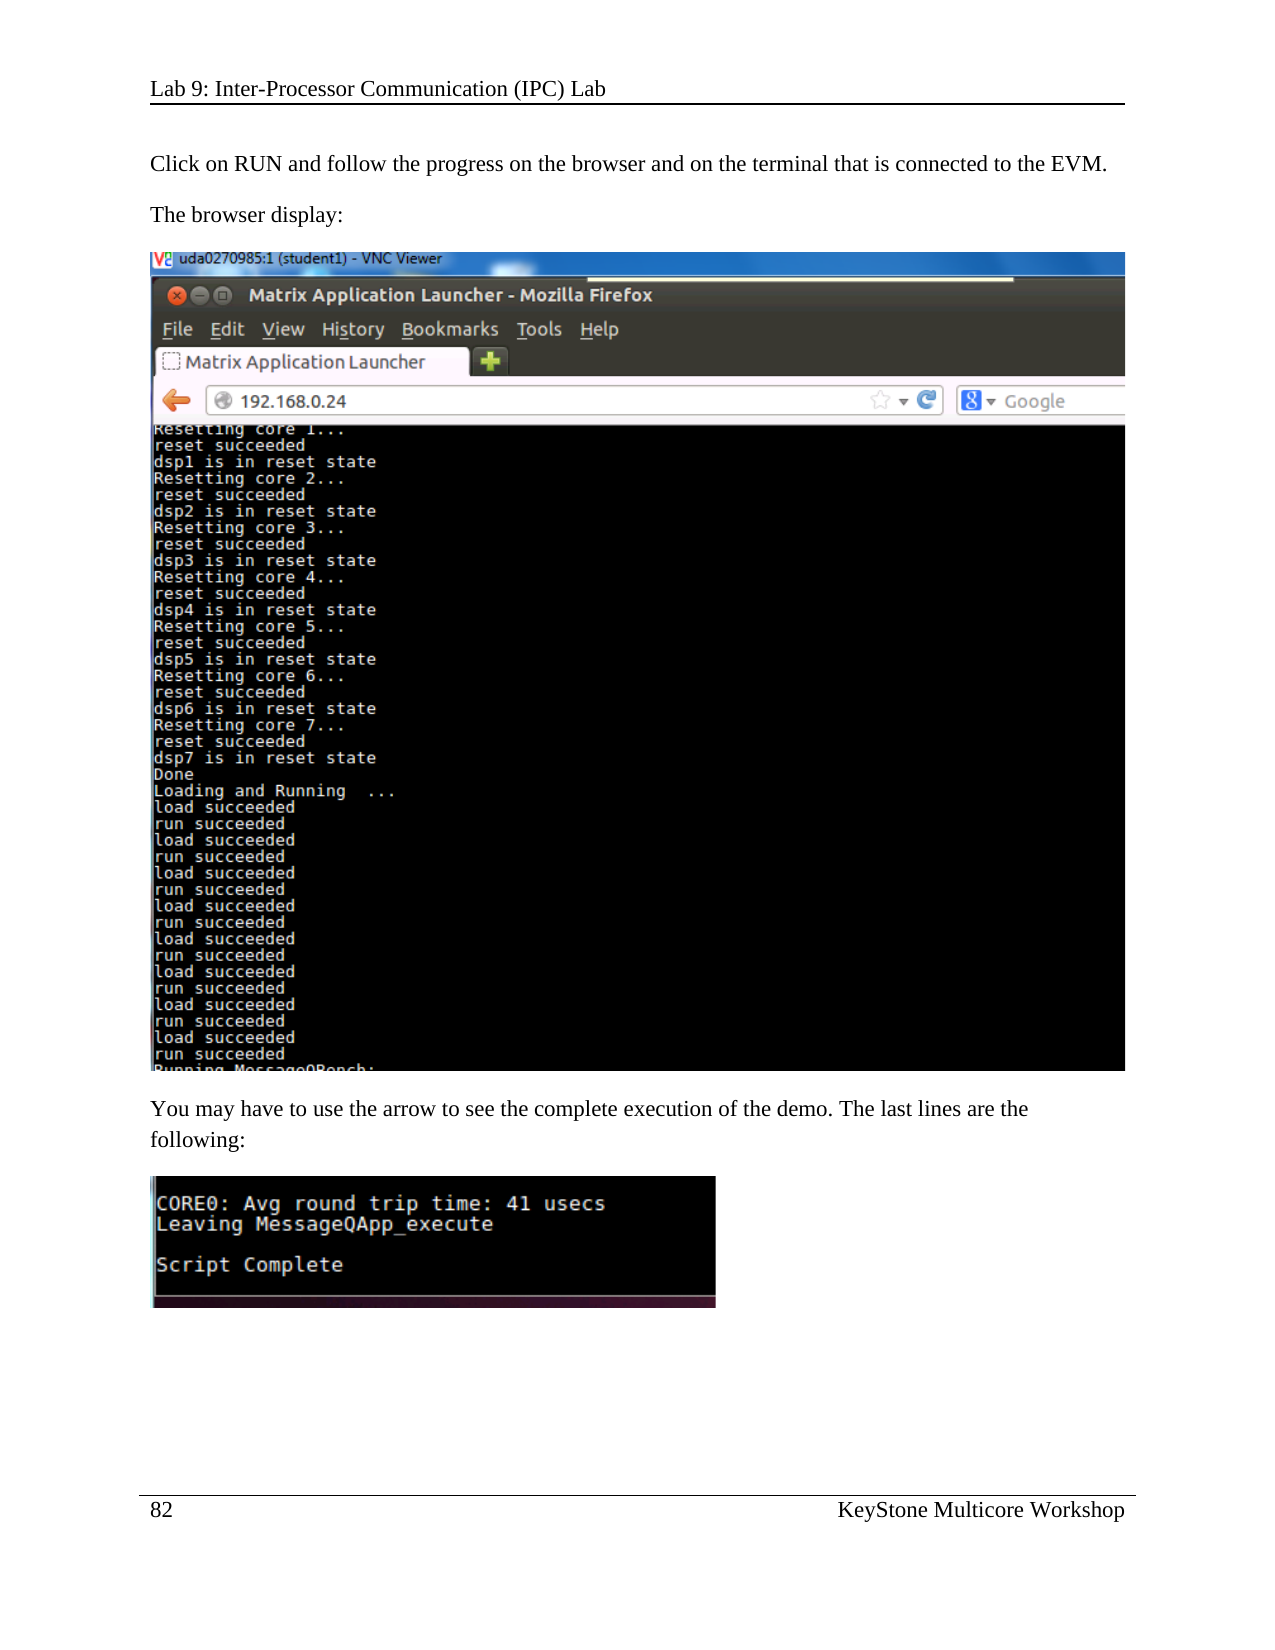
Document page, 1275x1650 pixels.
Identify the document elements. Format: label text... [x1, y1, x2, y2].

text The browser display: [150, 201, 1125, 227]
text You may have to use the arrow to see the complete execution of the demo. The last lines are the following: [150, 1096, 1125, 1152]
picture [150, 1176, 716, 1308]
text Click on RUN and follow the progress on the browser and on the terminal that is connected to the EVM. [150, 150, 1125, 176]
picture [150, 252, 1125, 1071]
